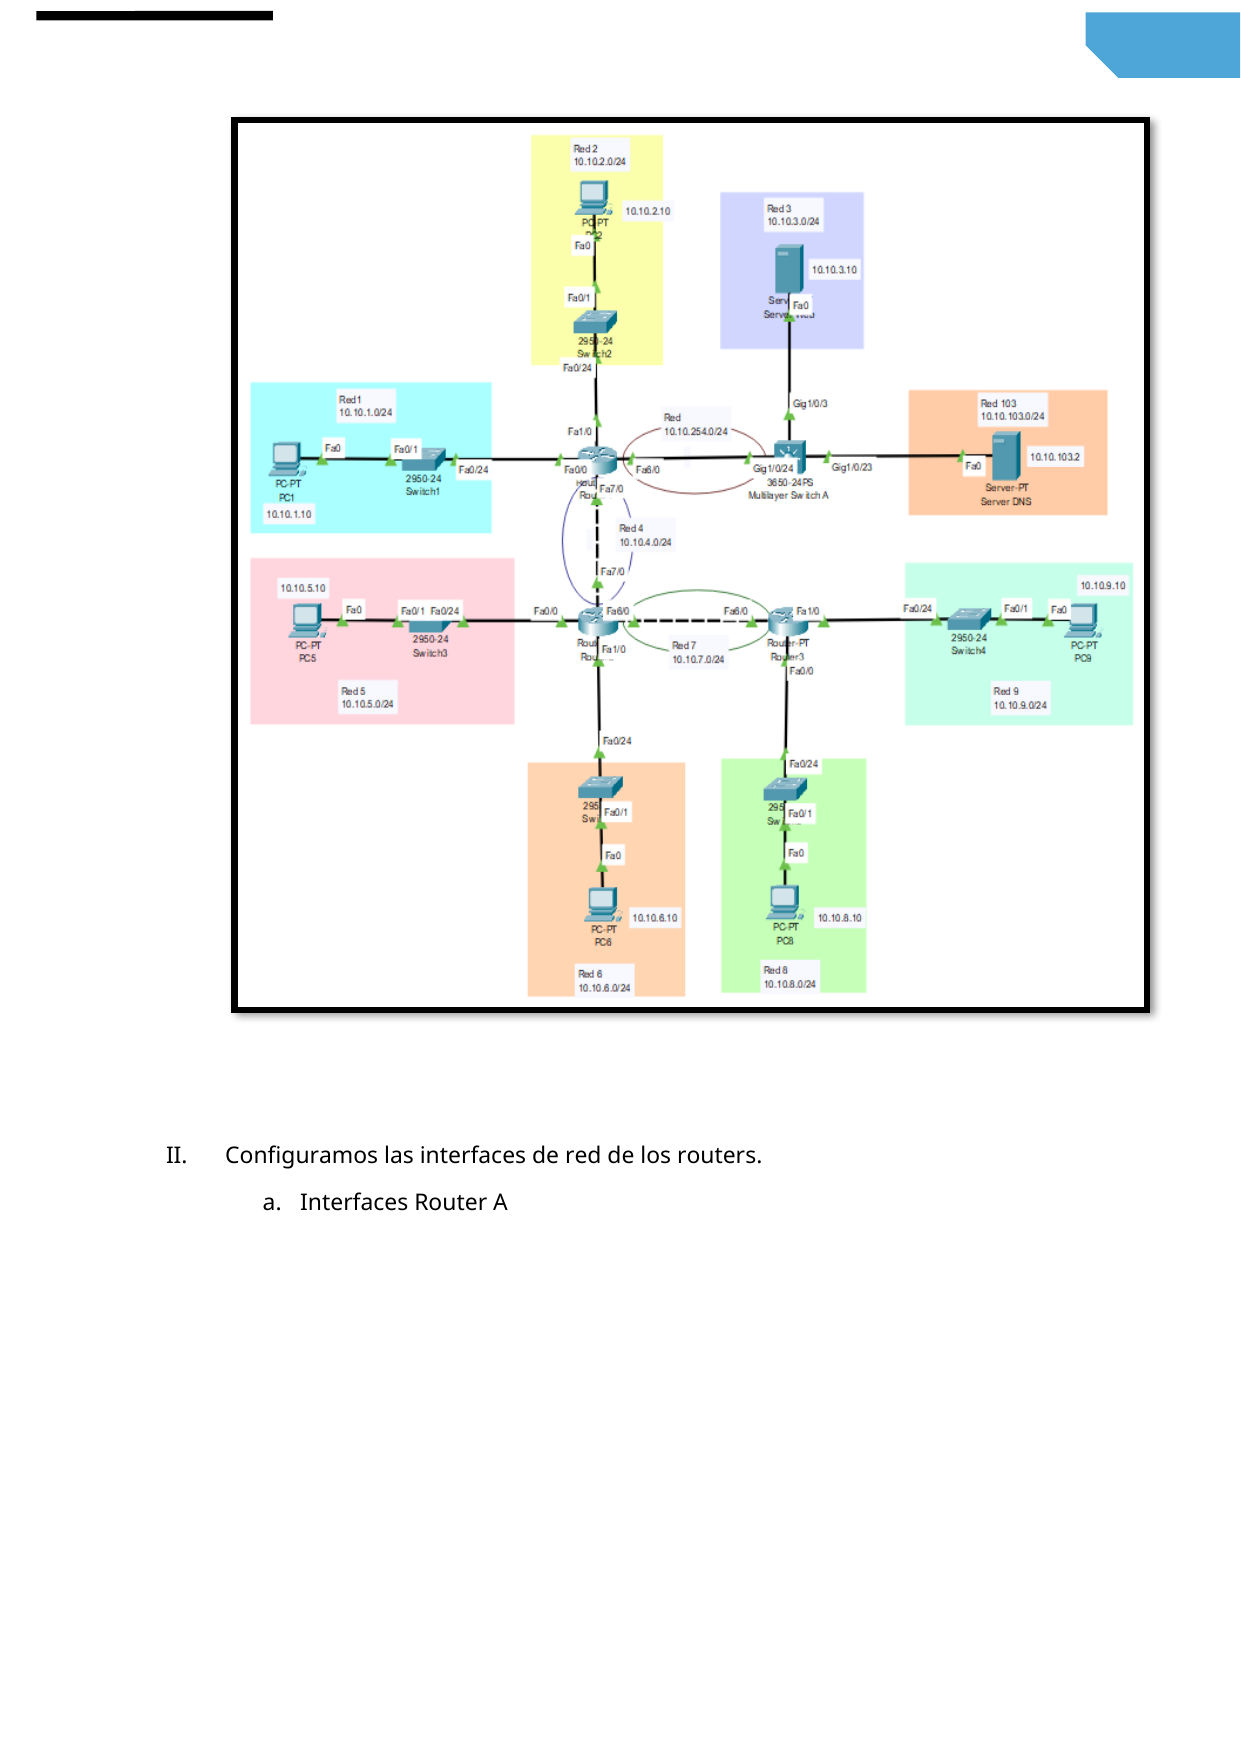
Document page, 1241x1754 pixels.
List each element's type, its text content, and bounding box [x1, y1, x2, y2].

picture [238, 123, 1144, 1007]
list Configuramos las interfaces de red de los routers. [187, 1139, 1120, 1170]
list Interfaces Router A [262, 1186, 1120, 1217]
